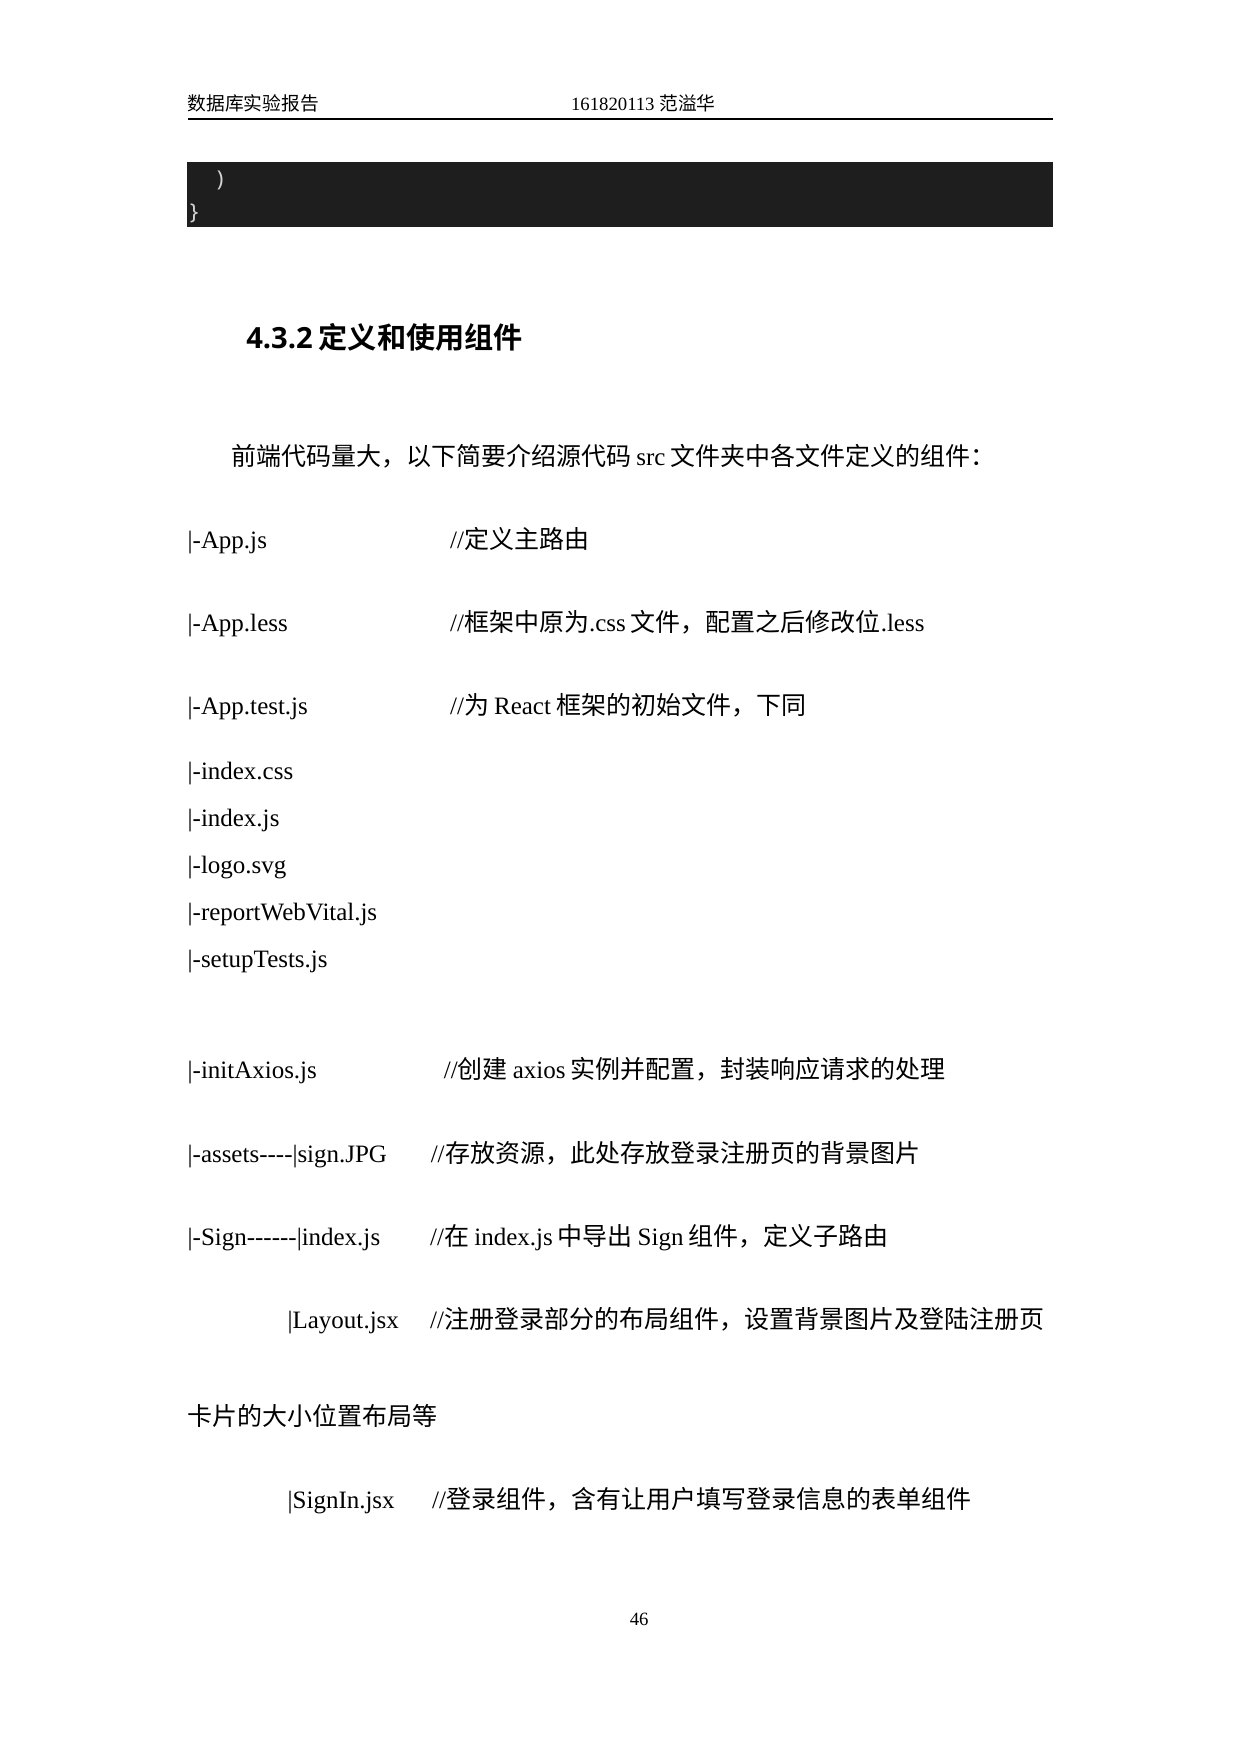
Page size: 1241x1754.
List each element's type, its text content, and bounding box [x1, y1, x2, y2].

text |-setupTests.js [187, 942, 1053, 974]
text |-reportWebVital.js [187, 895, 1053, 927]
text |Layout.jsx //注册登录部分的布局组件，设置背景图片及登陆注册页卡片的大小位置布局等 [187, 1285, 1053, 1447]
text |-assets----|sign.JPG //存放资源，此处存放登录注册页的背景图片 [187, 1119, 1053, 1184]
text |-App.test.js //为React框架的初始文件，下同 [187, 671, 1053, 736]
subtitle 4.3.2定义和使用组件 [187, 303, 1053, 368]
text |-index.js [187, 801, 1053, 834]
text 前端代码量大，以下简要介绍源代码src文件夹中各文件定义的组件： [187, 422, 1053, 487]
text |-logo.svg [187, 848, 1053, 881]
text |-App.js //定义主路由 [187, 505, 1053, 570]
text |SignIn.jsx //登录组件，含有让用户填写登录信息的表单组件 [187, 1466, 1053, 1531]
text |-index.css [187, 754, 1053, 787]
text |-Sign------|index.js //在index.js中导出Sign组件，定义子路由 [187, 1202, 1053, 1267]
text |-App.less //框架中原为.css文件，配置之后修改位.less [187, 588, 1053, 653]
text |-initAxios.js //创建axios实例并配置，封装响应请求的处理 [187, 1036, 1053, 1101]
text } [187, 194, 1053, 227]
text ) [187, 162, 1053, 194]
